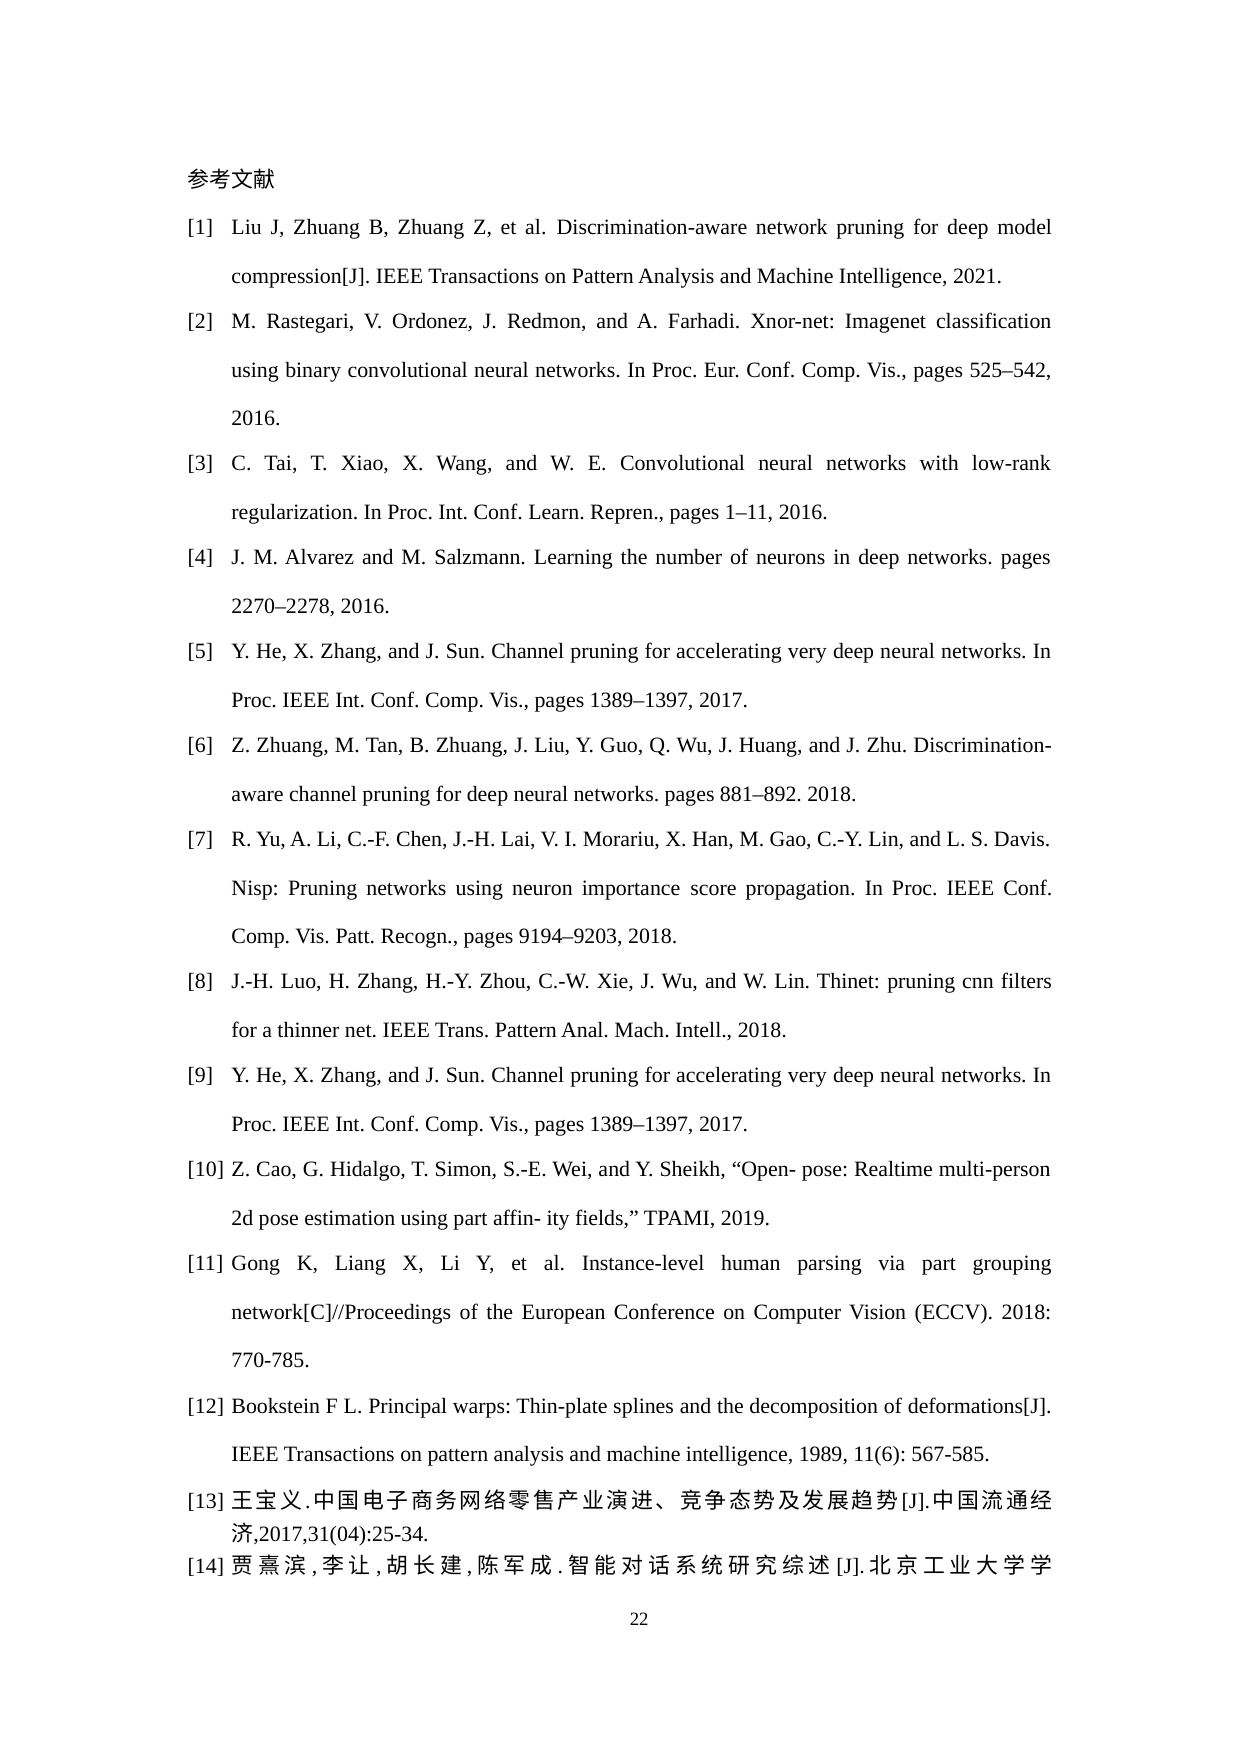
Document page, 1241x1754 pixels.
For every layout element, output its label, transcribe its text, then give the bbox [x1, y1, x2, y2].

subtitle 参考文献 [187, 162, 1053, 194]
list J. M. Alvarez and M. Salzmann. Learning the number of neurons in deep networks. pages 2270–2278, 2016. [187, 541, 1053, 622]
list Y. He, X. Zhang, and J. Sun. Channel pruning for accelerating very deep neural networks. In Proc. IEEE Int. Conf. Comp. Vis., pages 1389–1397, 2017. [187, 1059, 1053, 1140]
list Liu J, Zhuang B, Zhuang Z, et al. Discrimination-aware network pruning for deep model compression[J]. IEEE Transactions on Pattern Analysis and Machine Intelligence, 2021. [187, 210, 1053, 292]
list Z. Cao, G. Hidalgo, T. Simon, S.-E. Wei, and Y. Sheikh, “Open- pose: Realtime multi-person 2d pose estimation using part affin- ity fields,” TPAMI, 2019. [187, 1152, 1053, 1234]
list Gong K, Liang X, Li Y, et al. Instance-level human parsing via part grouping network[C]//Proceedings of the European Conference on Computer Vision (ECCV). 2018: 770-785. [187, 1246, 1053, 1376]
list Bookstein F L. Principal warps: Thin-plate splines and the decomposition of deformations[J]. IEEE Transactions on pattern analysis and machine intelligence, 1989, 11(6): 567-585. [187, 1389, 1053, 1470]
list Z. Zhuang, M. Tan, B. Zhuang, J. Liu, Y. Guo, Q. Wu, J. Huang, and J. Zhu. Discrimination-aware channel pruning for deep neural networks. pages 881–892. 2018. [187, 728, 1053, 809]
list 王宝义.中国电子商务网络零售产业演进、竞争态势及发展趋势[J].中国流通经济,2017,31(04):25-34. [187, 1483, 1053, 1548]
list M. Rastegari, V. Ordonez, J. Redmon, and A. Farhadi. Xnor-net: Imagenet classification using binary convolutional neural networks. In Proc. Eur. Conf. Comp. Vis., pages 525–542, 2016. [187, 304, 1053, 434]
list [187, 1548, 1053, 1580]
list R. Yu, A. Li, C.-F. Chen, J.-H. Lai, V. I. Morariu, X. Han, M. Gao, C.-Y. Lin, and L. S. Davis. Nisp: Pruning networks using neuron importance score propagation. In Proc. IEEE Conf. Comp. Vis. Patt. Recogn., pages 9194–9203, 2018. [187, 822, 1053, 952]
list Y. He, X. Zhang, and J. Sun. Channel pruning for accelerating very deep neural networks. In Proc. IEEE Int. Conf. Comp. Vis., pages 1389–1397, 2017. [187, 634, 1053, 716]
list C. Tai, T. Xiao, X. Wang, and W. E. Convolutional neural networks with low-rank regularization. In Proc. Int. Conf. Learn. Repren., pages 1–11, 2016. [187, 447, 1053, 528]
list J.-H. Luo, H. Zhang, H.-Y. Zhou, C.-W. Xie, J. Wu, and W. Lin. Thinet: pruning cnn filters for a thinner net. IEEE Trans. Pattern Anal. Mach. Intell., 2018. [187, 965, 1053, 1046]
